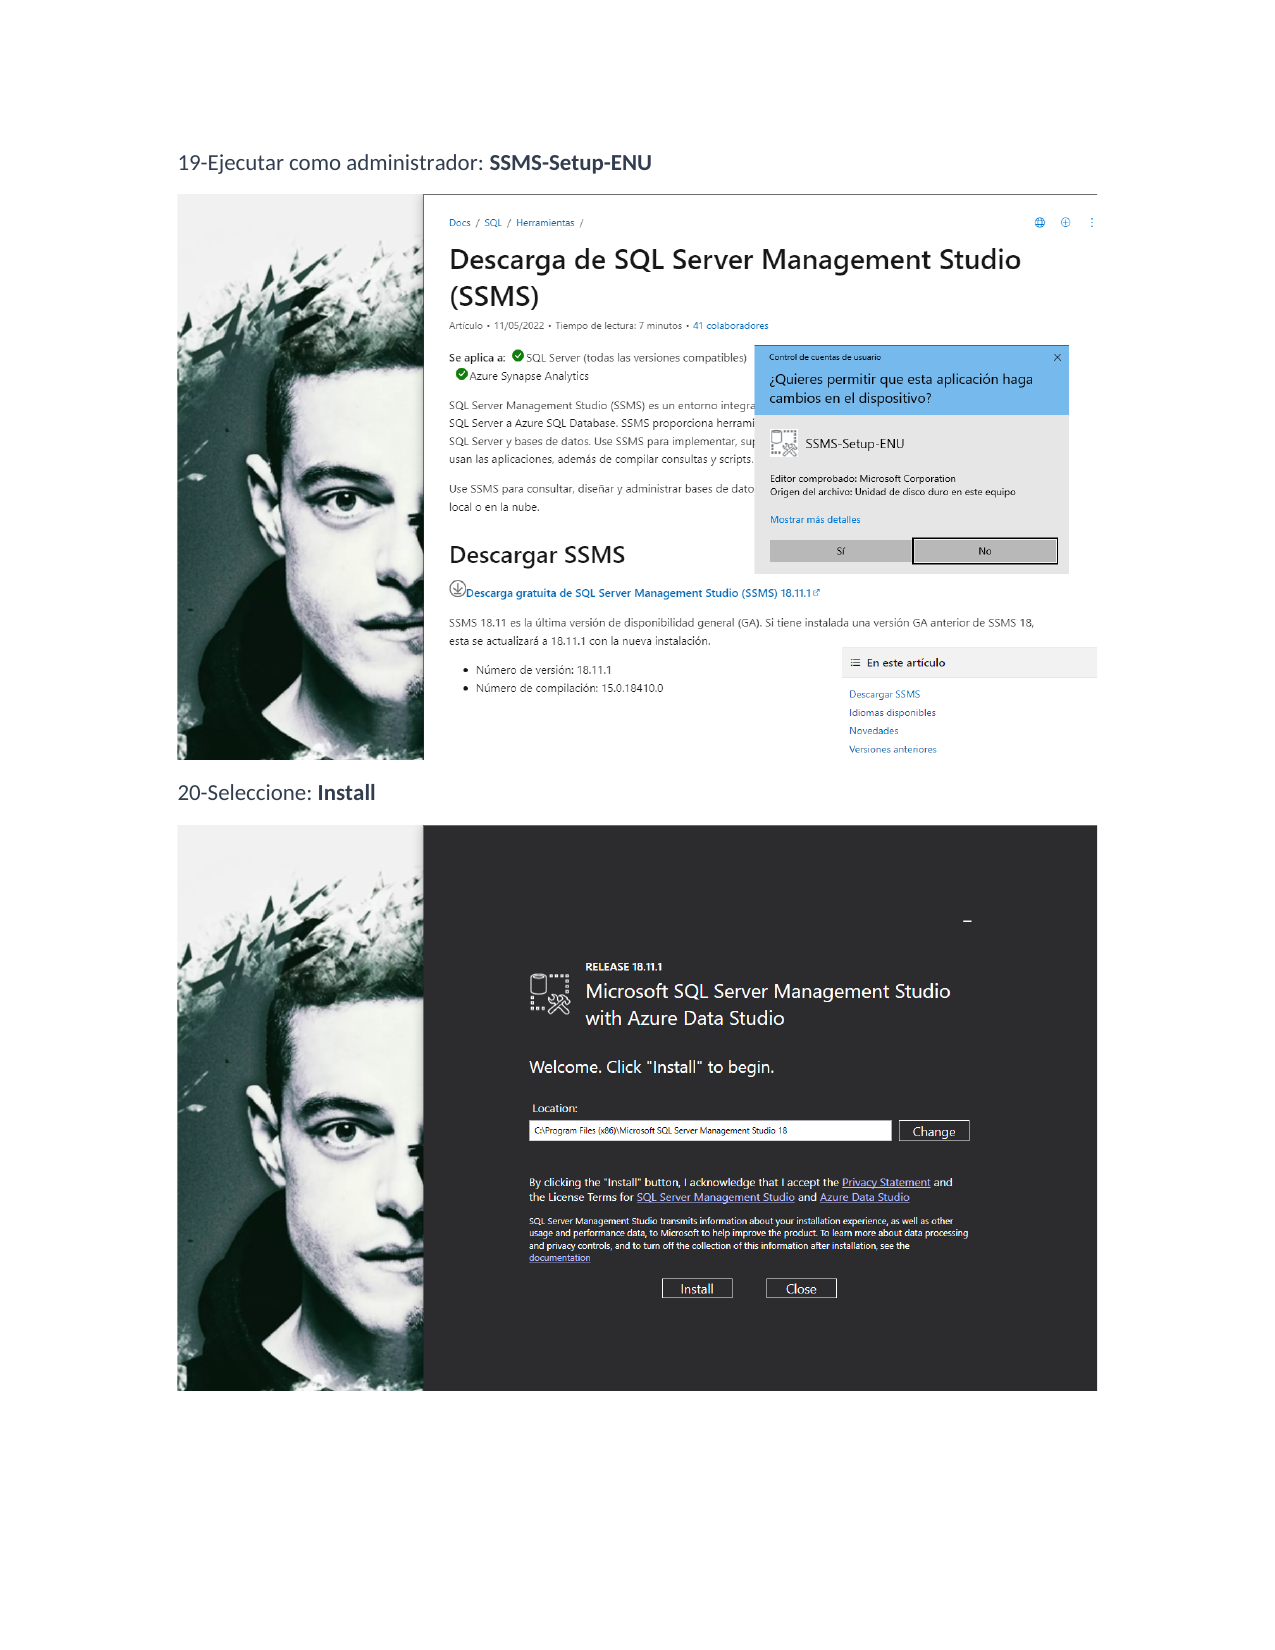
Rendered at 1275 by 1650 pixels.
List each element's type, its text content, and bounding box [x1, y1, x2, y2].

picture [177, 825, 1098, 1391]
text 20-Seleccione: Install [177, 778, 1098, 806]
picture [177, 194, 1098, 760]
text 19-Ejecutar como administrador: SSMS-Setup-ENU [177, 148, 1098, 176]
